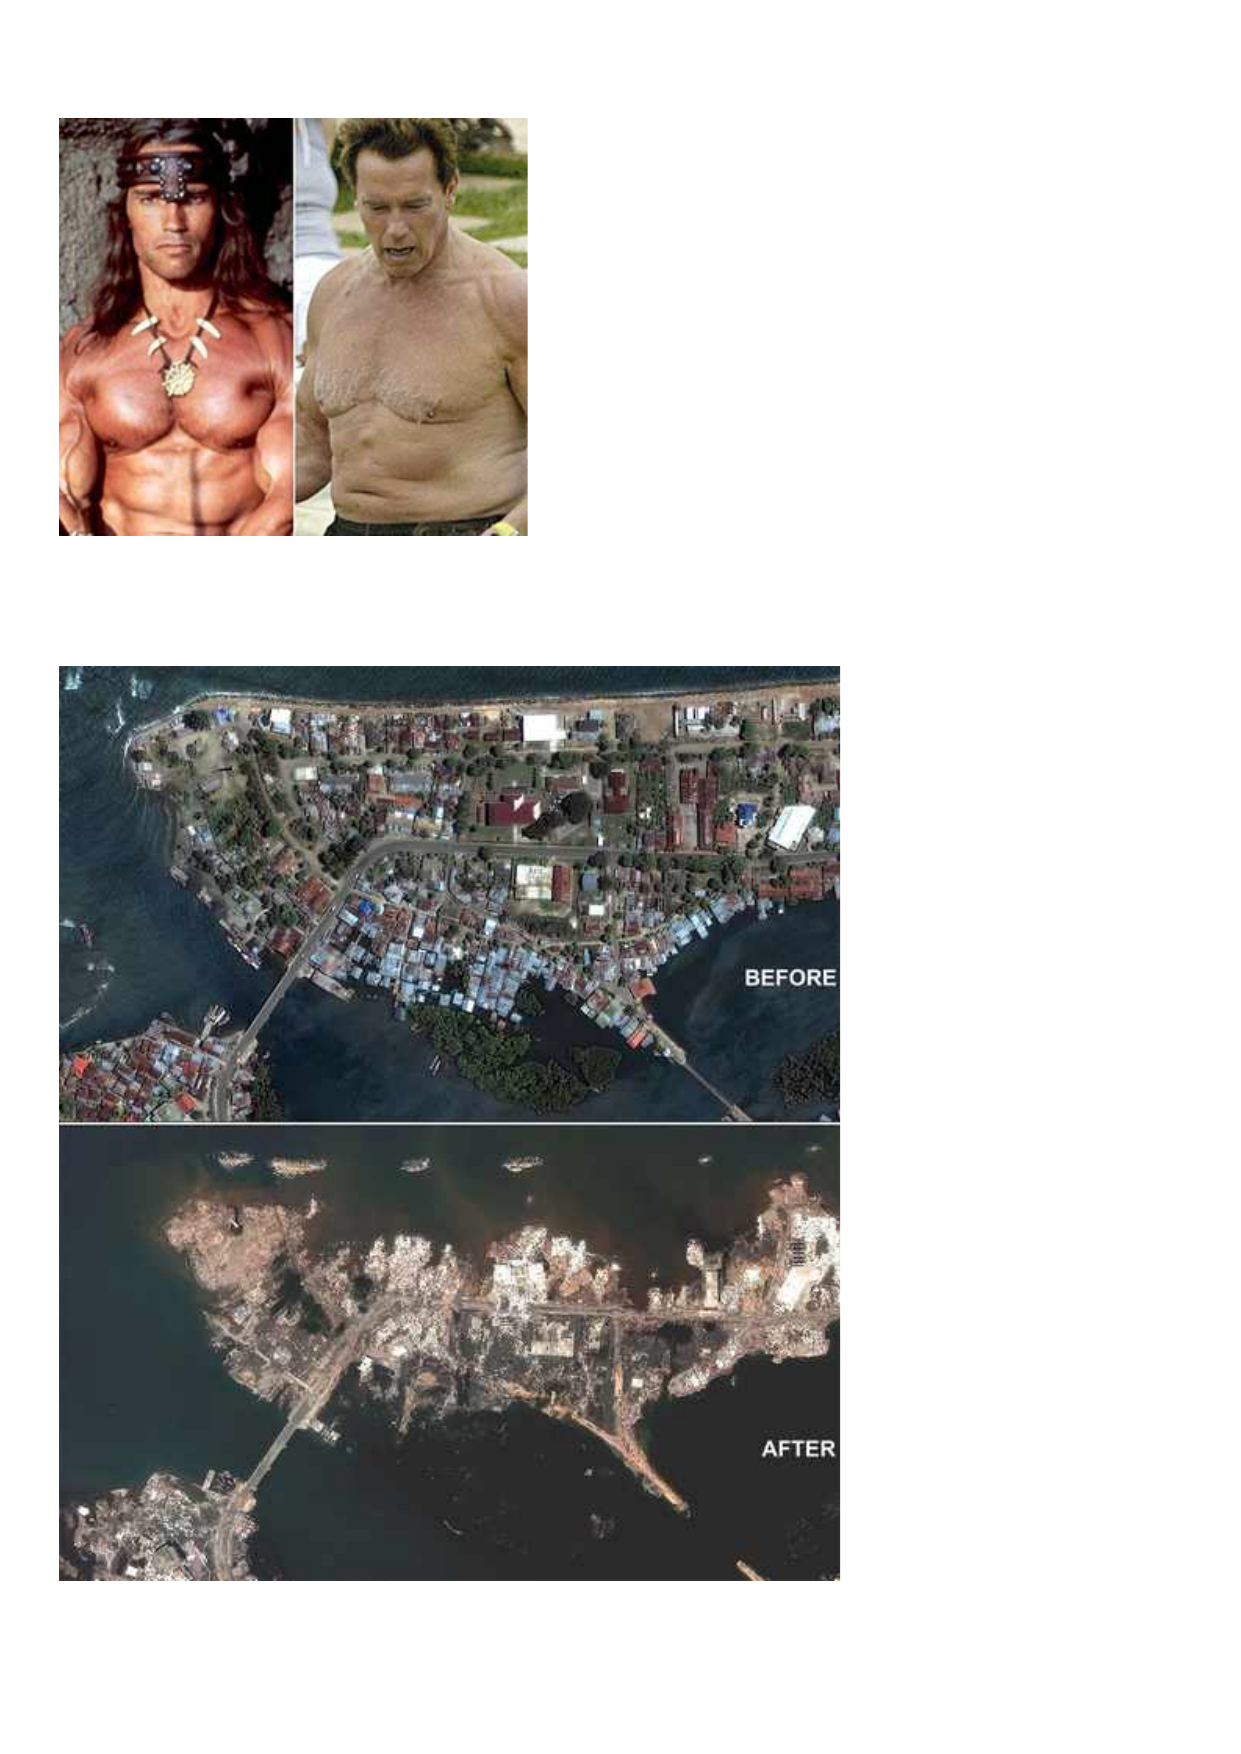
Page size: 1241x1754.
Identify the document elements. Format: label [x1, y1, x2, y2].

picture [59, 118, 528, 536]
picture [59, 666, 841, 1581]
